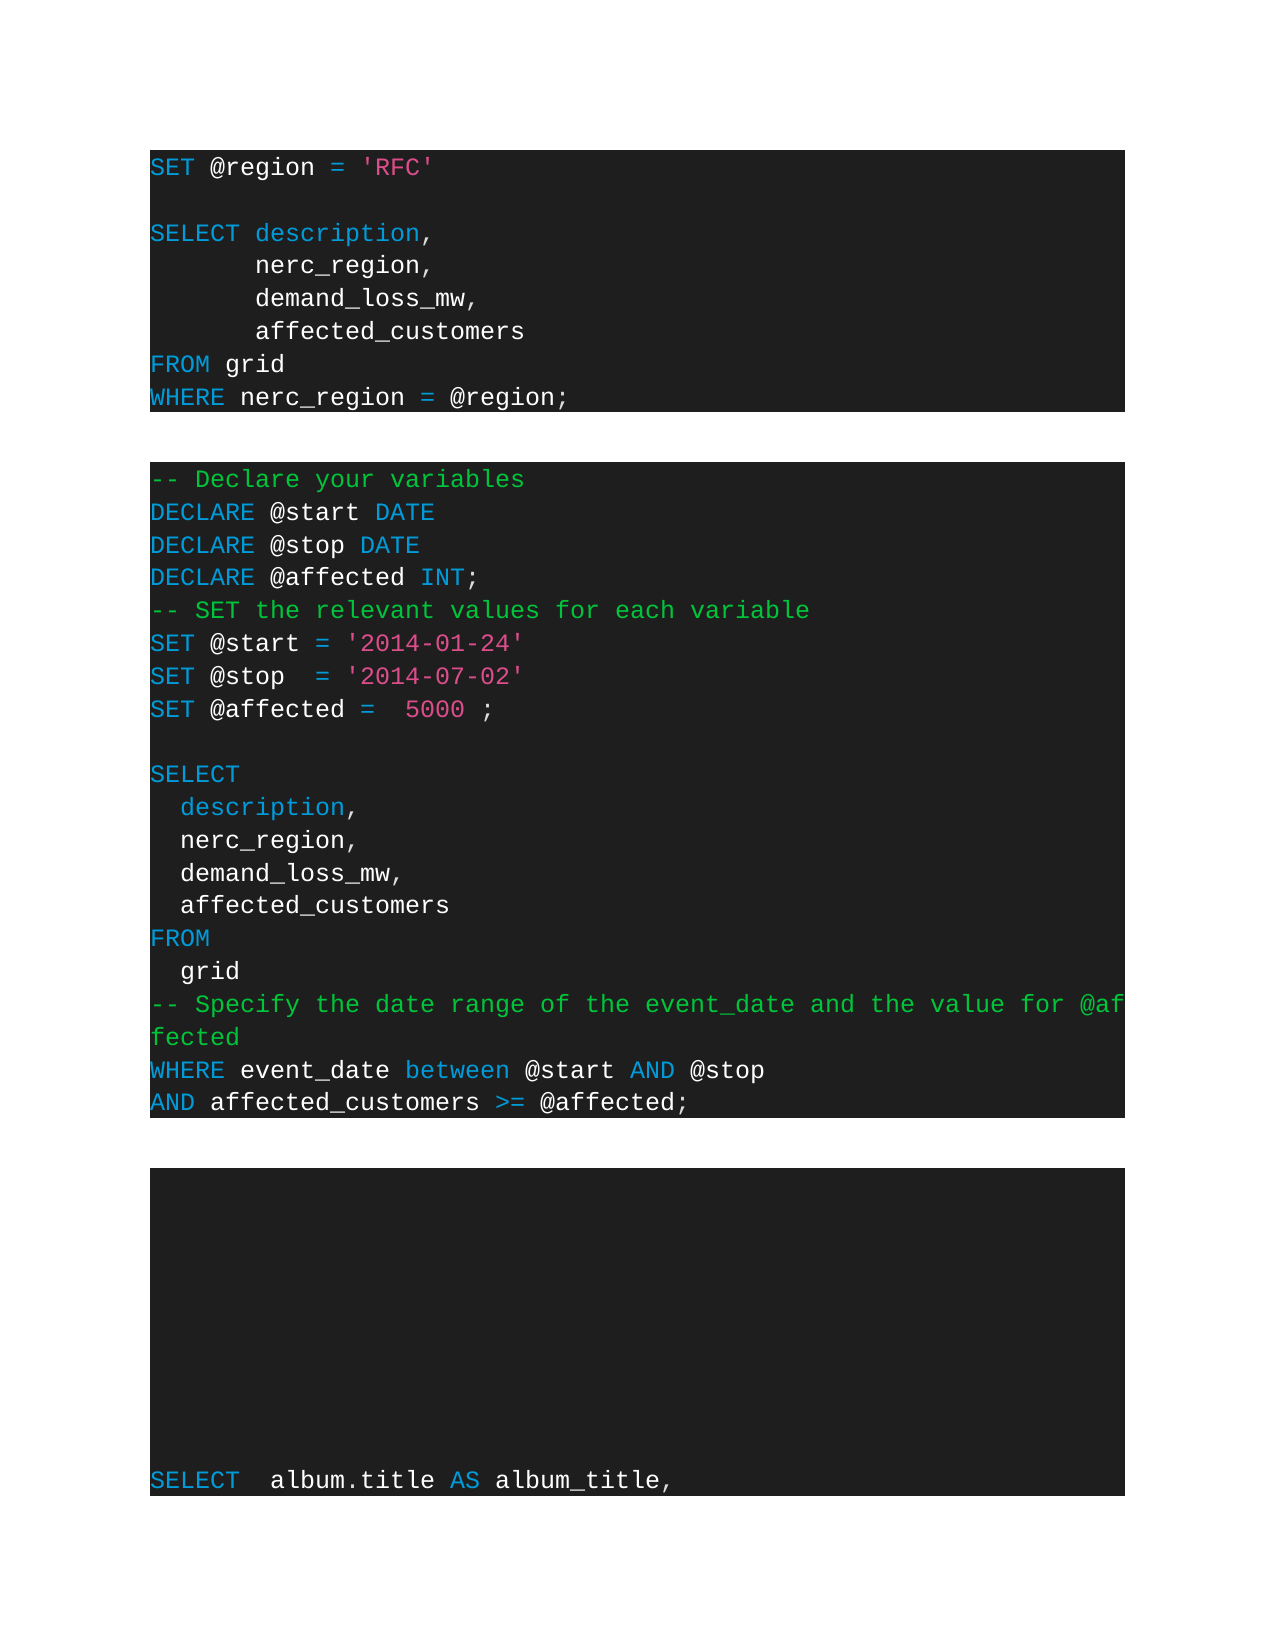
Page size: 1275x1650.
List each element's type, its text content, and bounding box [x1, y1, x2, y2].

text -- Declare your variables [150, 462, 1125, 495]
text DECLARE @start DATE [150, 495, 1125, 528]
text SET @region = 'RFC' [150, 150, 1125, 183]
text WHERE nerc_region = @region; [150, 380, 1125, 412]
text DECLARE @stop DATE [150, 528, 1125, 561]
text -- SET the relevant values for each variable [150, 593, 1125, 626]
text SELECT album.title AS album_title, [150, 1463, 1125, 1496]
text affected_customers [150, 889, 1125, 921]
text SET @start = '2014-01-24' [150, 626, 1125, 659]
text AND affected_customers >= @affected; [150, 1086, 1125, 1118]
text SELECT description, [150, 216, 1125, 248]
text affected_customers [150, 314, 1125, 347]
text nerc_region, [150, 823, 1125, 856]
text SET @affected = 5000 ; [150, 692, 1125, 724]
text grid [150, 954, 1125, 987]
text DECLARE @affected INT; [150, 561, 1125, 593]
text demand_loss_mw, [150, 856, 1125, 889]
text FROM [150, 921, 1125, 954]
text WHERE event_date between @start AND @stop [150, 1053, 1125, 1086]
text FROM grid [150, 347, 1125, 380]
text description, [150, 790, 1125, 823]
text nerc_region, [150, 248, 1125, 281]
text -- Specify the date range of the event_date and the value for @affected [150, 987, 1125, 1053]
text SELECT [150, 757, 1125, 790]
text demand_loss_mw, [150, 281, 1125, 314]
text SET @stop = '2014-07-02' [150, 659, 1125, 692]
